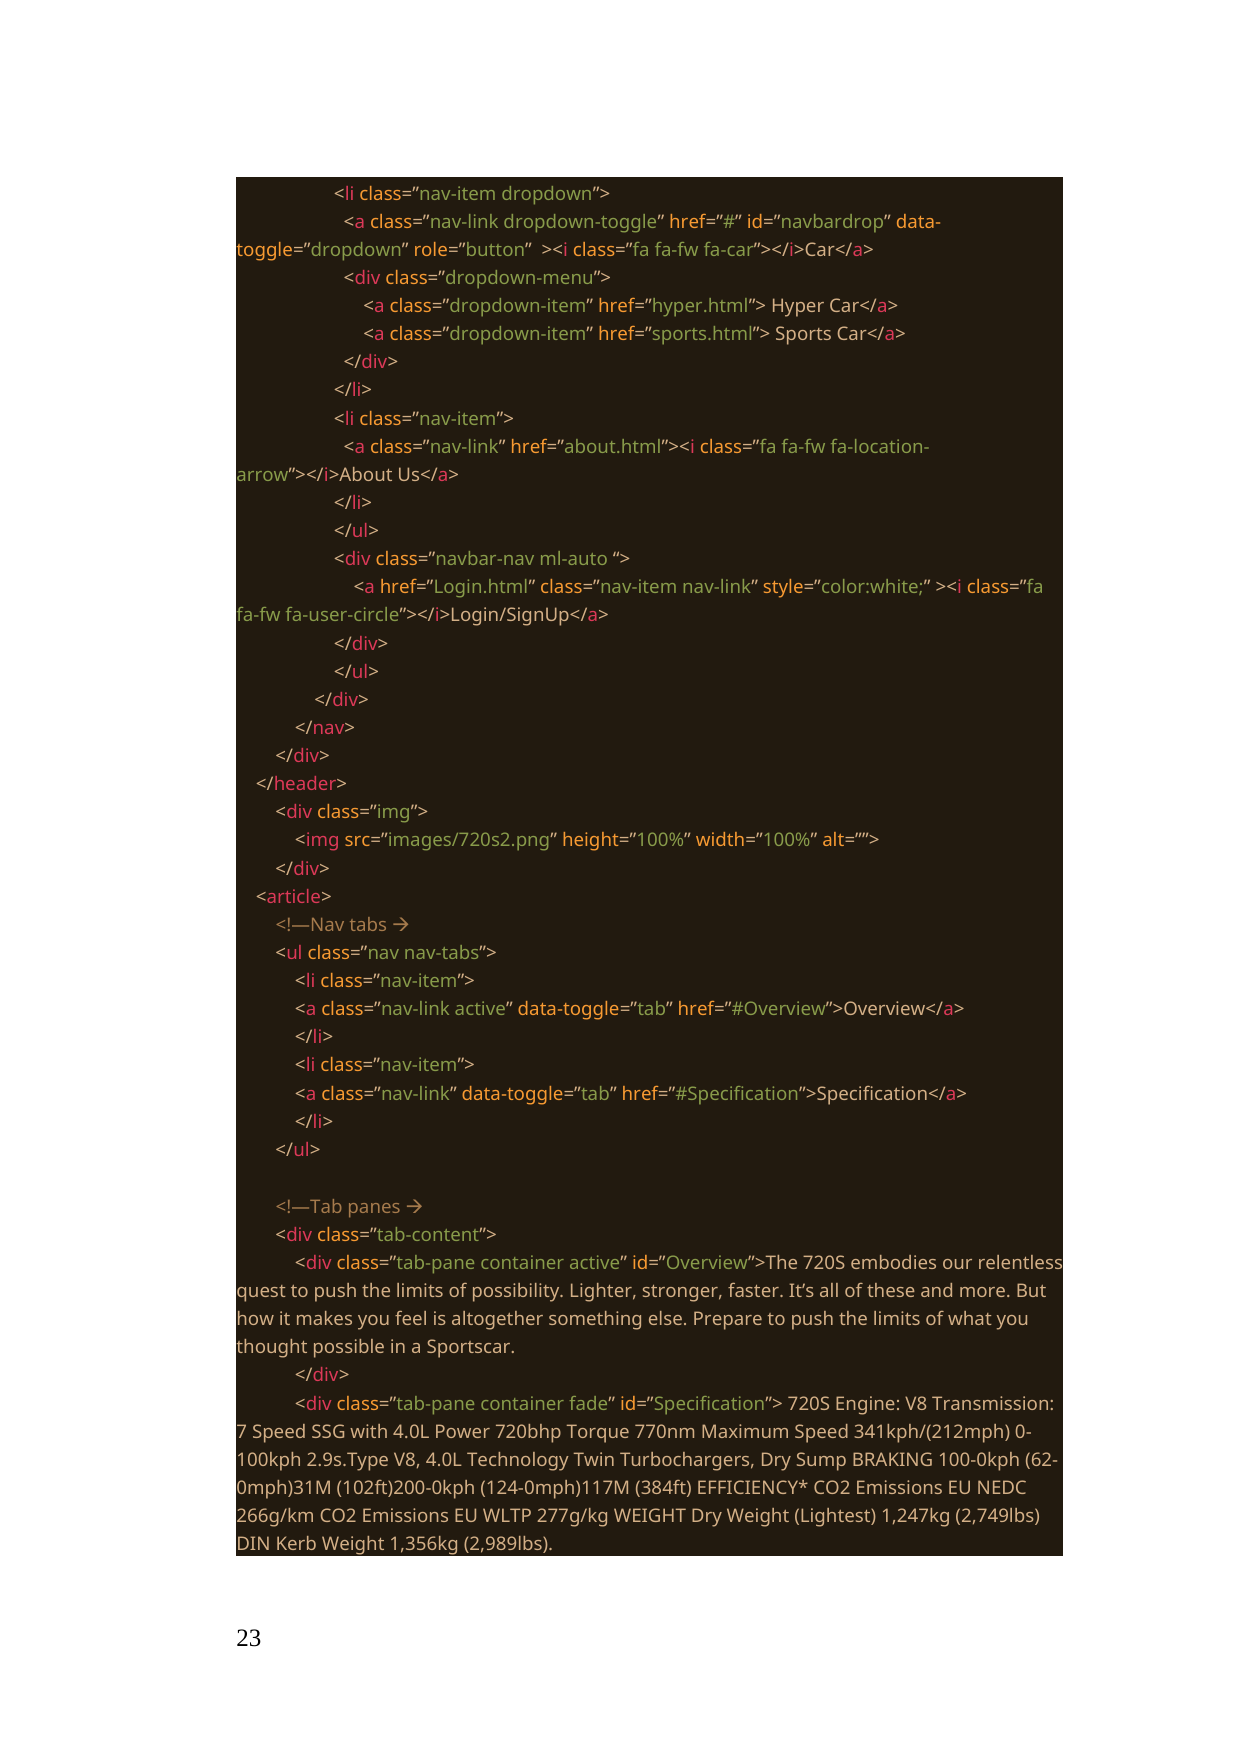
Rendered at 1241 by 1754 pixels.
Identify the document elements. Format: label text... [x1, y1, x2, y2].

text <!—Nav tabs [236, 908, 1063, 937]
text <div class=”tab-pane container active” id=”Overview”>The 720S embodies our relentless quest to push the limits of possibility. Lighter, stronger, faster. It’s all of these and more. But how it makes you feel is altogether something else. Prepare to push the limits of what you thought possible in a Sportscar. [236, 1247, 1063, 1359]
text <div class=”dropdown-menu”> [236, 262, 1063, 290]
text <a class=”nav-link” href=”about.html”><i class=”fa fa-fw fa-location-arrow”></i>About Us</a> [236, 430, 1063, 487]
text </div> [236, 346, 1063, 374]
text <div class=”tab-pane container fade” id=”Specification”> 720S Engine: V8 Transmission: 7 Speed SSG with 4.0L Power 720bhp Torque 770nm Maximum Speed 341kph/(212mph) 0-100kph 2.9s.Type V8, 4.0L Technology Twin Turbochargers, Dry Sump BRAKING 100-0kph (62-0mph)31M (102ft)200-0kph (124-0mph)117M (384ft) EFFICIENCY* CO2 Emissions EU NEDC 266g/km CO2 Emissions EU WLTP 277g/kg WEIGHT Dry Weight (Lightest) 1,247kg (2,749lbs) DIN Kerb Weight 1,356kg (2,989lbs). [236, 1387, 1063, 1556]
text </div> [236, 683, 1063, 712]
text </li> [236, 1105, 1063, 1133]
text </div> [236, 627, 1063, 655]
text <a href=”Login.html” class=”nav-item nav-link” style=”color:white;” ><i class=”fa fa-fw fa-user-circle”></i>Login/SignUp</a> [236, 571, 1063, 627]
text </div> [236, 740, 1063, 768]
text </div> [236, 1359, 1063, 1387]
text <a class=”nav-link” data-toggle=”tab” href=”#Specification”>Specification</a> [236, 1077, 1063, 1105]
text </div> [236, 852, 1063, 880]
text </li> [236, 374, 1063, 402]
text </li> [236, 1021, 1063, 1049]
text <li class=”nav-item dropdown”> [236, 177, 1063, 205]
text </ul> [236, 655, 1063, 683]
text </li> [236, 487, 1063, 515]
text <!—Tab panes [236, 1190, 1063, 1218]
text <img src=”images/720s2.png” height=”100%” width=”100%” alt=””> [236, 824, 1063, 852]
text <a class=”dropdown-item” href=”sports.html”> Sports Car</a> [236, 318, 1063, 346]
text </nav> [236, 712, 1063, 740]
text <div class=”navbar-nav ml-auto “> [236, 543, 1063, 571]
text </header> [236, 768, 1063, 796]
text </ul> [236, 1133, 1063, 1162]
text <li class=”nav-item”> [236, 402, 1063, 430]
text <article> [236, 880, 1063, 908]
text <li class=”nav-item”> [236, 1049, 1063, 1077]
text <ul class=”nav nav-tabs”> [236, 937, 1063, 965]
text <a class=”nav-link dropdown-toggle” href=”#” id=”navbardrop” data-toggle=”dropdown” role=”button” ><i class=”fa fa-fw fa-car”></i>Car</a> [236, 205, 1063, 262]
text <a class=”dropdown-item” href=”hyper.html”> Hyper Car</a> [236, 290, 1063, 318]
text <a class=”nav-link active” data-toggle=”tab” href=”#Overview”>Overview</a> [236, 993, 1063, 1021]
text <div class=”tab-content”> [236, 1218, 1063, 1247]
text <div class=”img”> [236, 796, 1063, 824]
text </ul> [236, 515, 1063, 543]
text <li class=”nav-item”> [236, 965, 1063, 993]
